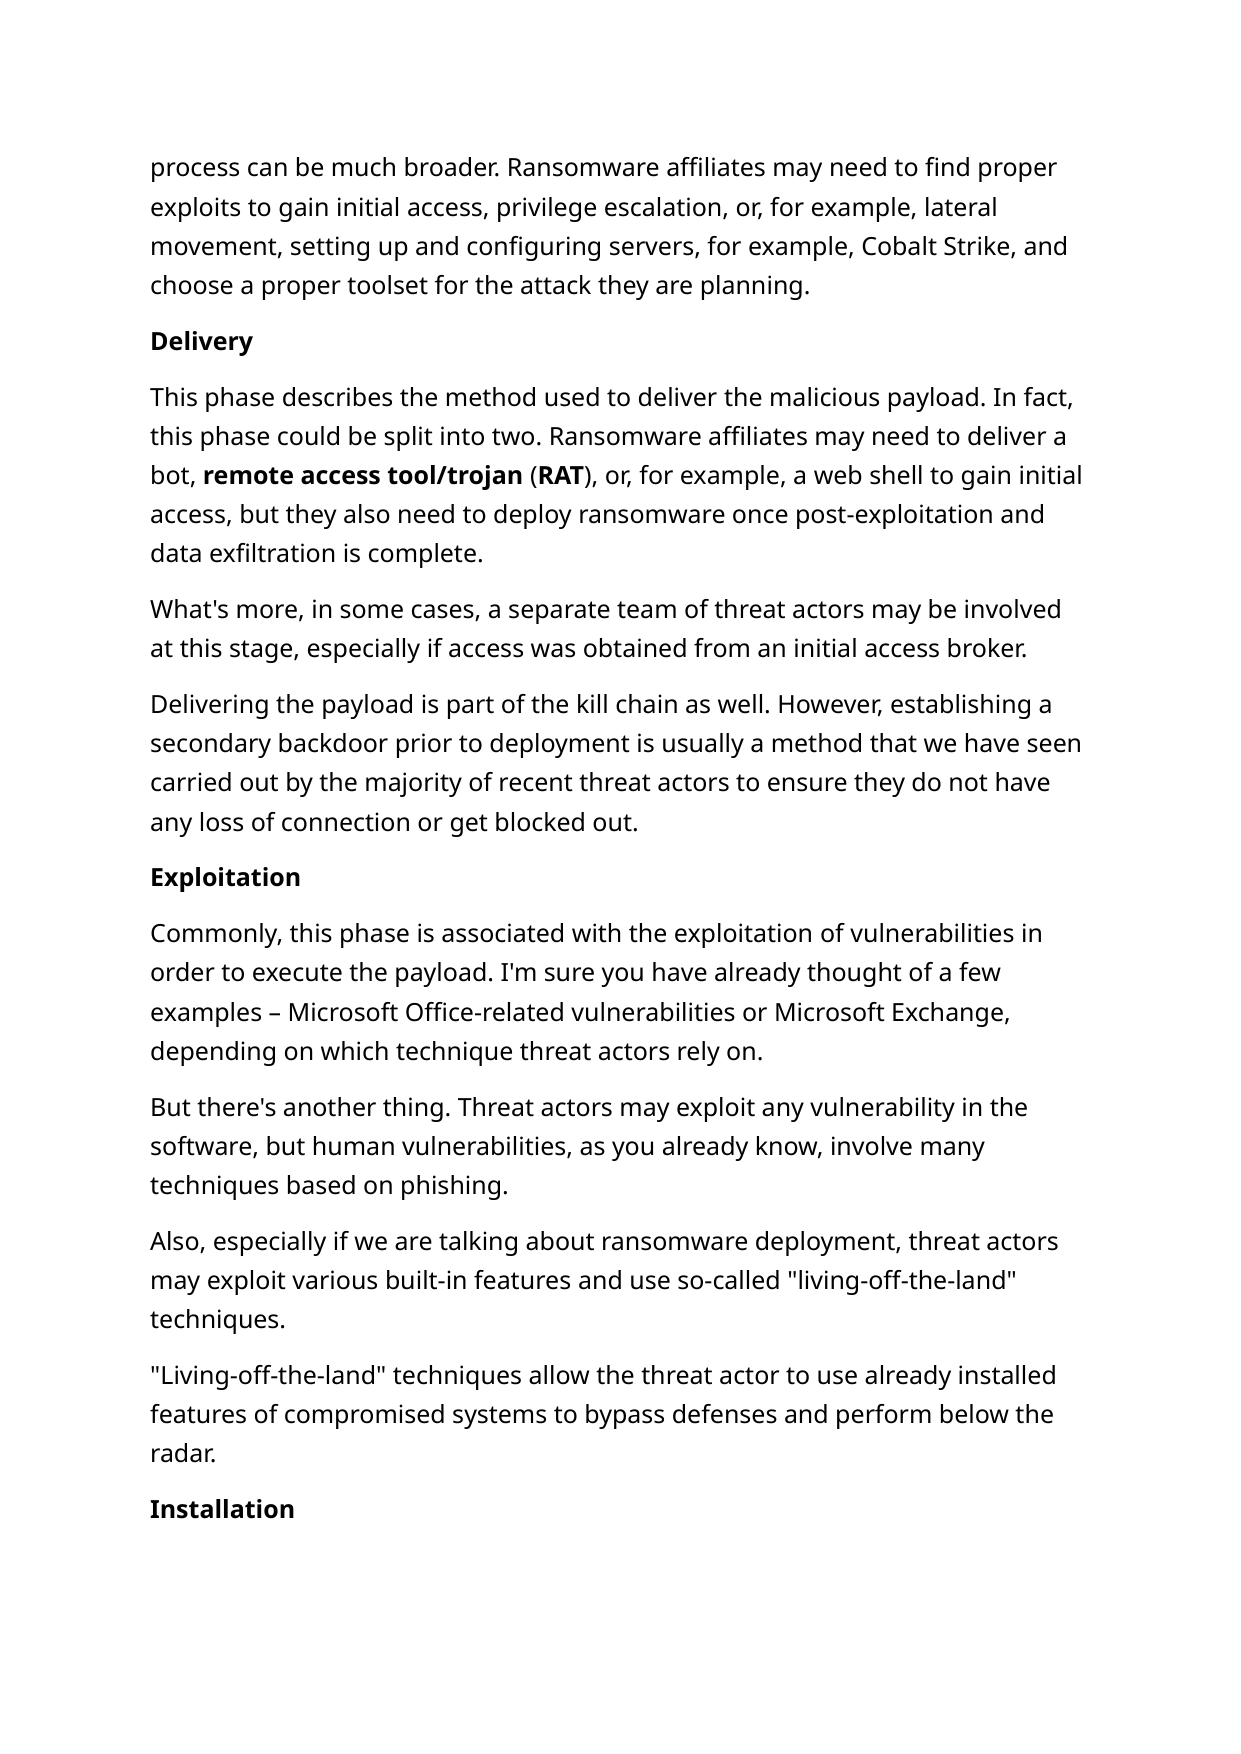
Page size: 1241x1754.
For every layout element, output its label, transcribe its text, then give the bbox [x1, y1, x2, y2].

text Commonly, this phase is associated with the exploitation of vulnerabilities in order to execute the payload. I'm sure you have already thought of a few examples – Microsoft Office-related vulnerabilities or Microsoft Exchange, depending on which technique threat actors rely on. [150, 916, 1090, 1067]
text Installation [150, 1492, 1090, 1526]
text But there's another thing. Threat actors may exploit any vulnerability in the software, but human vulnerabilities, as you already know, involve many techniques based on phishing. [150, 1089, 1090, 1202]
text Delivery [150, 323, 1090, 357]
text What's more, in some cases, a separate team of threat actors may be involved at this stage, especially if access was obtained from an initial access broker. [150, 592, 1090, 665]
text Delivering the payload is part of the kill chain as well. However, establishing a secondary backdoor prior to deployment is usually a method that we have seen carried out by the majority of recent threat actors to ensure they do not have any loss of connection or get blocked out. [150, 687, 1090, 838]
text Also, especially if we are talking about ransomware deployment, threat actors may exploit various built-in features and use so-called "living-off-the-land" techniques. [150, 1223, 1090, 1336]
text "Living-off-the-land" techniques allow the threat actor to use already installed features of compromised systems to bypass defenses and perform below the radar. [150, 1357, 1090, 1470]
text This phase describes the method used to deliver the malicious payload. In fact, this phase could be split into two. Ransomware affiliates may need to deliver a bot, remote access tool/trojan (RAT), or, for example, a web shell to gain initial access, but they also need to deploy ransomware once post-exploitation and data exfiltration is complete. [150, 379, 1090, 570]
text Exploitation [150, 860, 1090, 894]
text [150, 150, 1090, 302]
